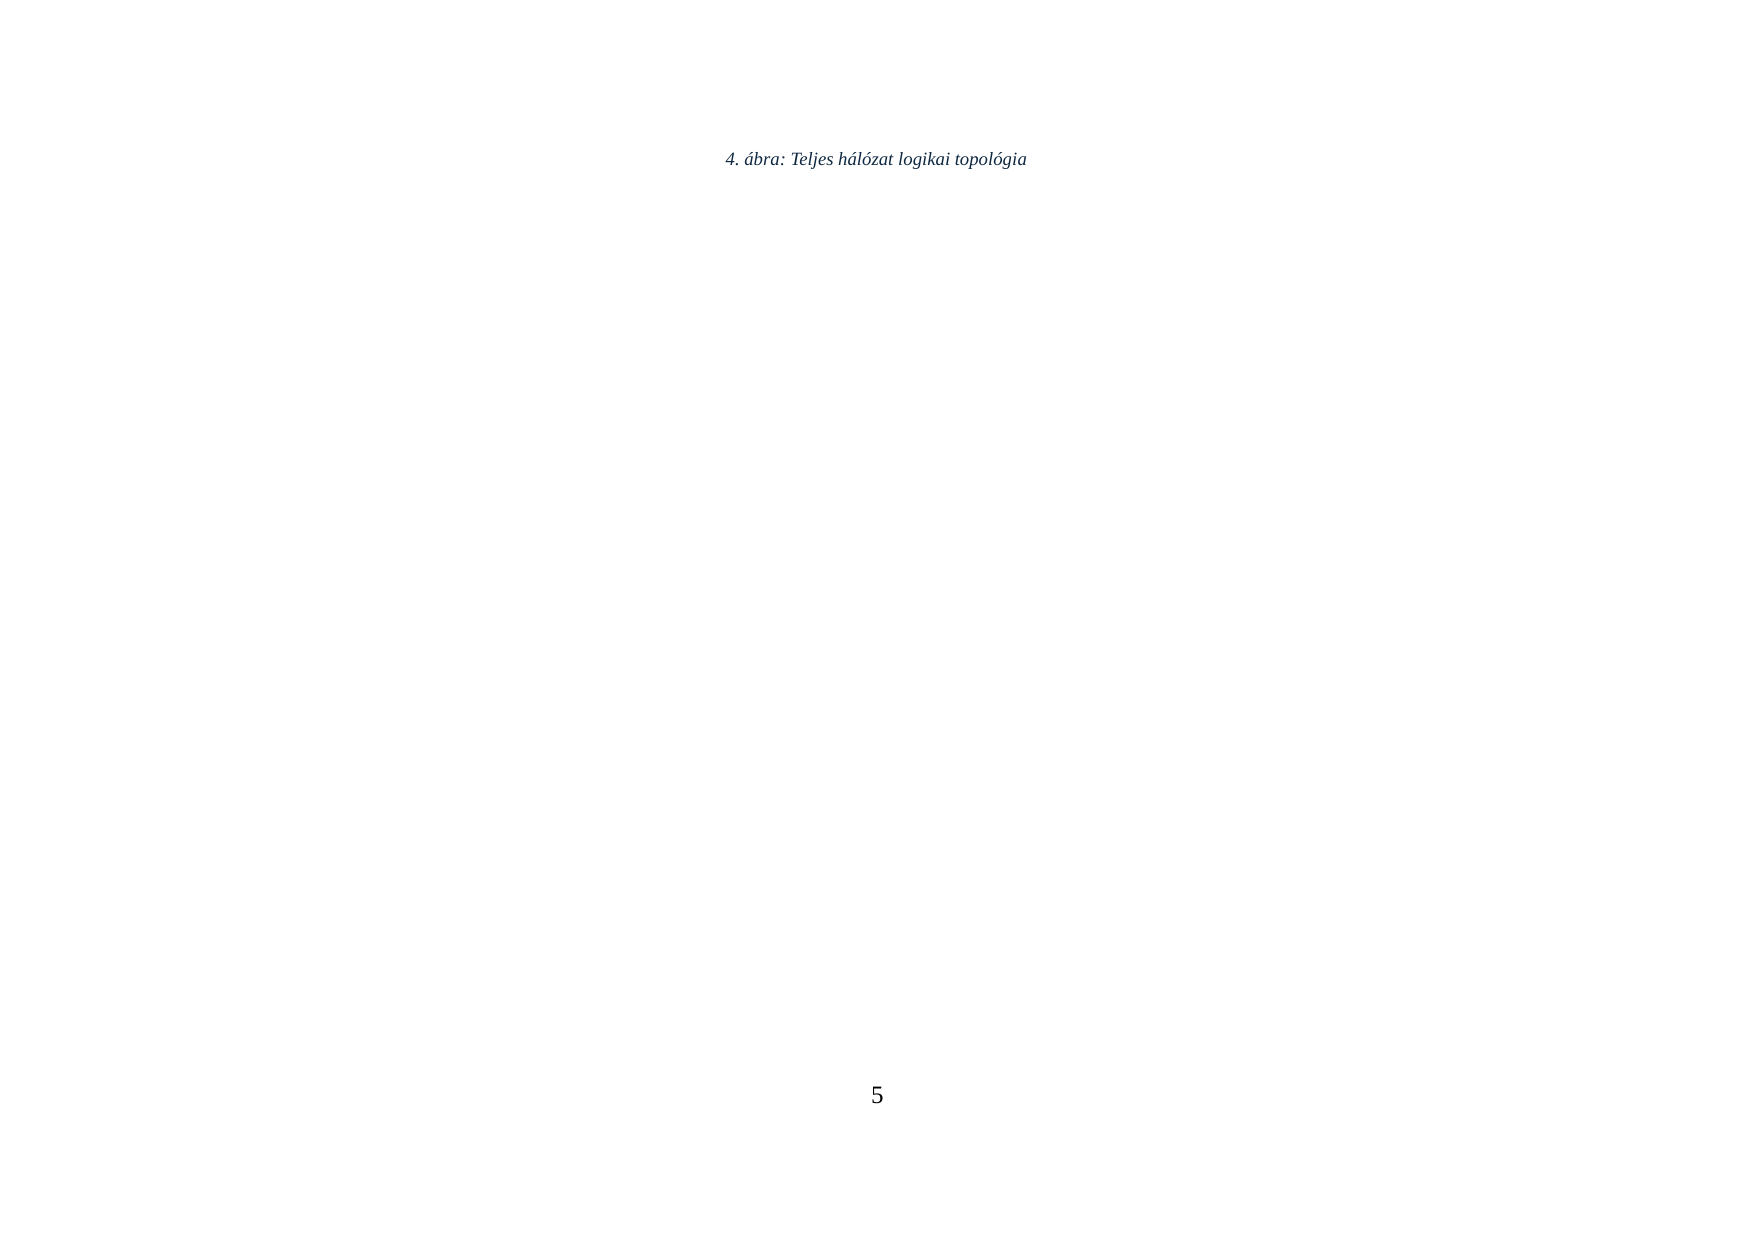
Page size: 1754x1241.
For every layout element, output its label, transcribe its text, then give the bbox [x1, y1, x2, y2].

text 4. ábra: Teljes hálózat logikai topológia [148, 148, 1606, 169]
